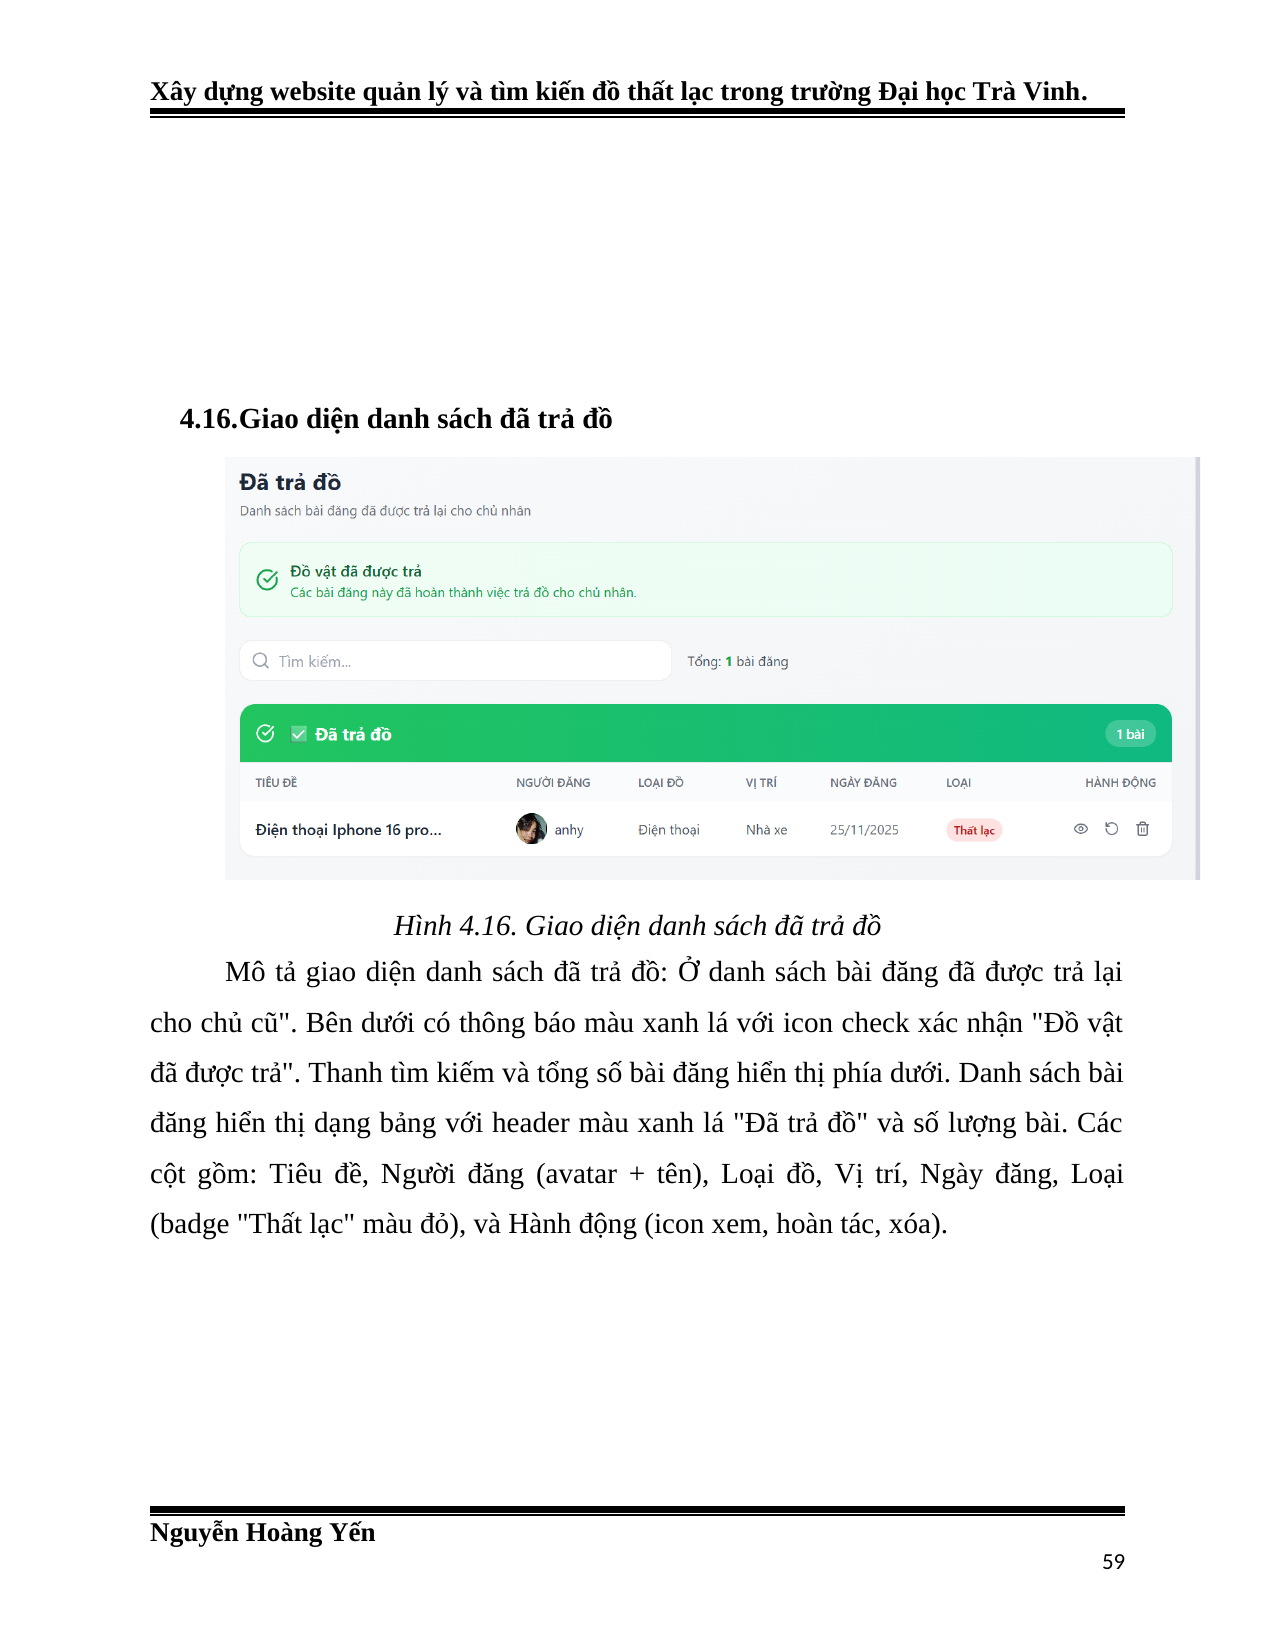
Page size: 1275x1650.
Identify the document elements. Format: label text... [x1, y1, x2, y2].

text Hình 4.16. Giao diện danh sách đã trả đồ [150, 908, 1125, 942]
text Mô tả giao diện danh sách đã trả đồ: Ở danh sách bài đăng đã được trả lại cho chủ cũ". Bên dưới có thông báo màu xanh lá với icon check xác nhận "Đồ vật đã được trả". Thanh tìm kiếm và tổng số bài đăng hiển thị phía dưới. Danh sách bài đăng hiển thị dạng bảng với header màu xanh lá "Đã trả đồ" và số lượng bài. Các cột gồm: Tiêu đề, Người đăng (avatar + tên), Loại đồ, Vị trí, Ngày đăng, Loại (badge "Thất lạc" màu đỏ), và Hành động (icon xem, hoàn tác, xóa). [150, 954, 1125, 1239]
text Giao diện danh sách đã trả đồ [179, 401, 1125, 435]
picture [225, 457, 1200, 880]
